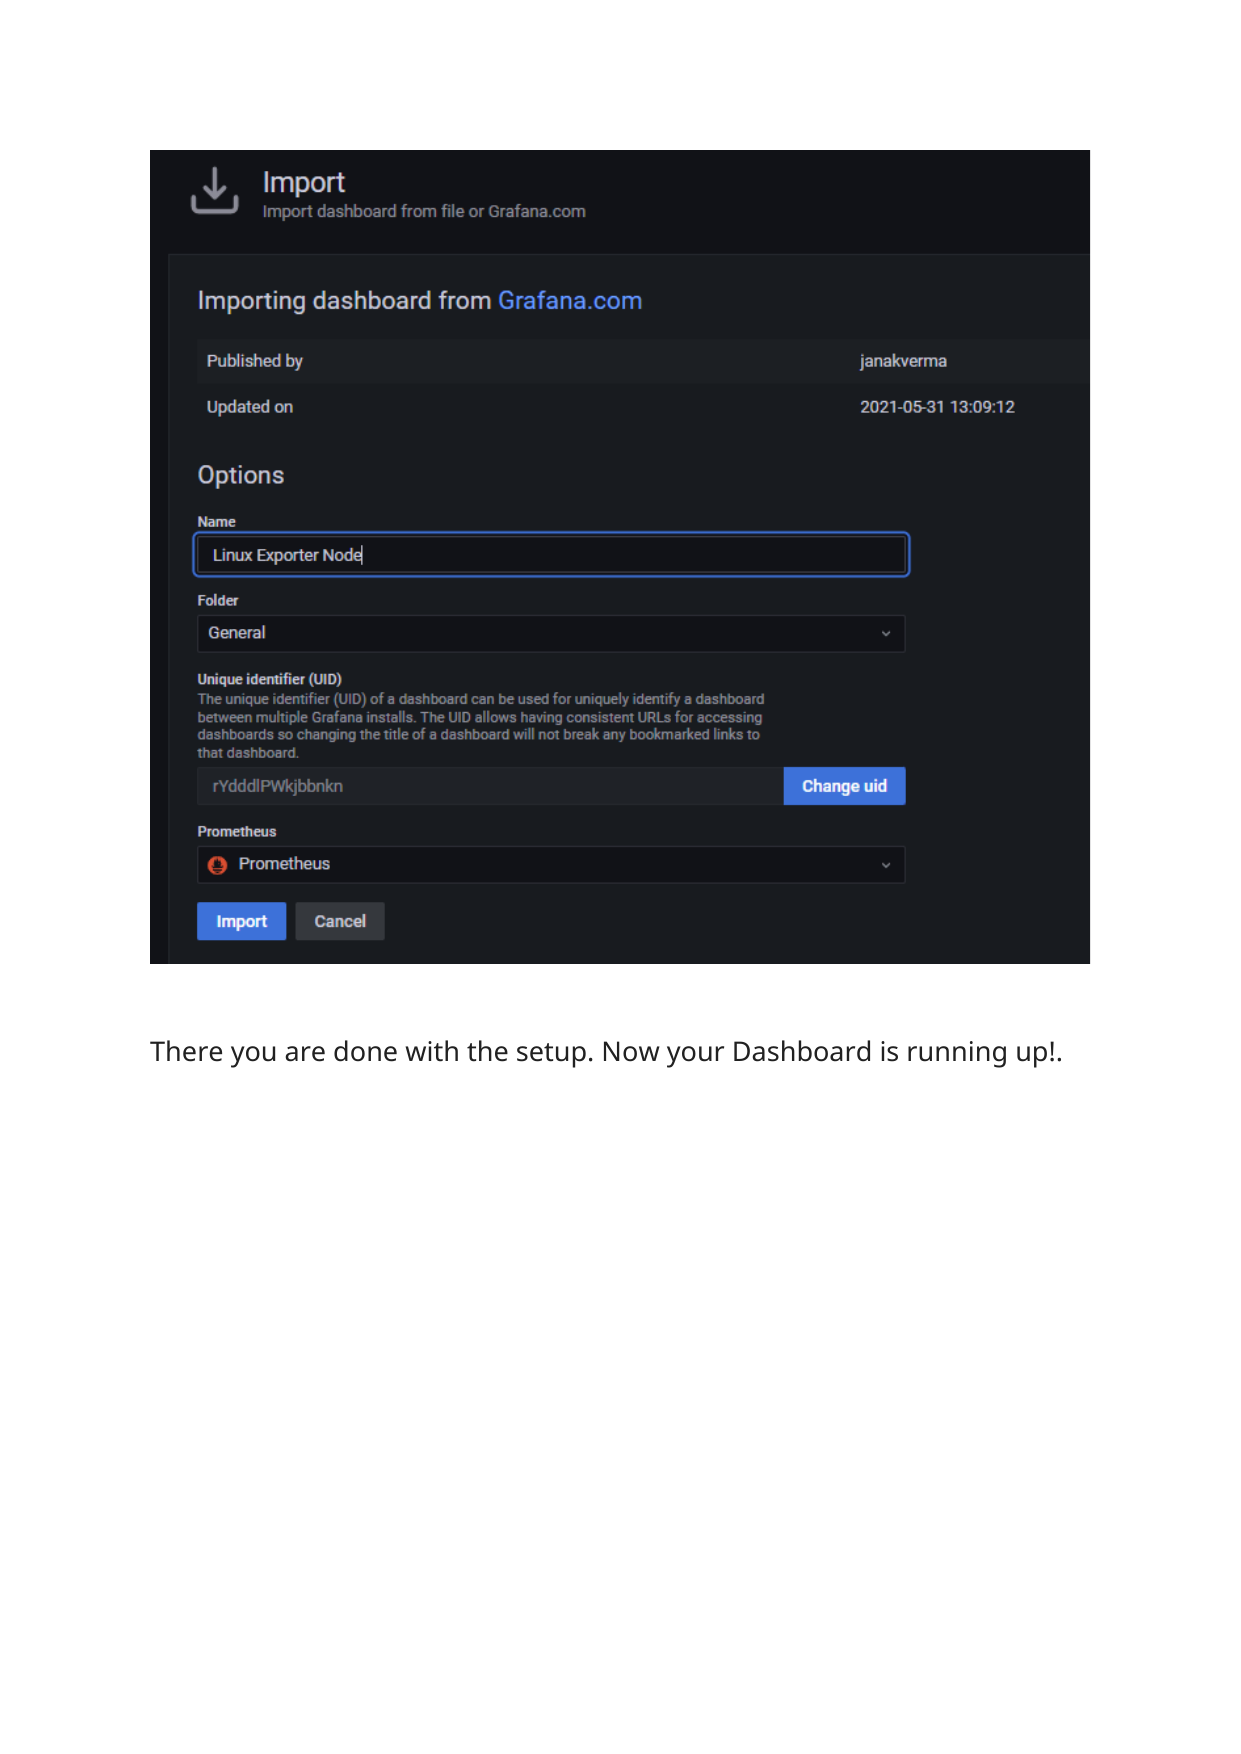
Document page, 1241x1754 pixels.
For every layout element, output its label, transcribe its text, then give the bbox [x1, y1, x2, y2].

text There you are done with the setup. Now your Dashboard is running up!. [150, 1033, 1090, 1070]
picture [150, 150, 1091, 964]
